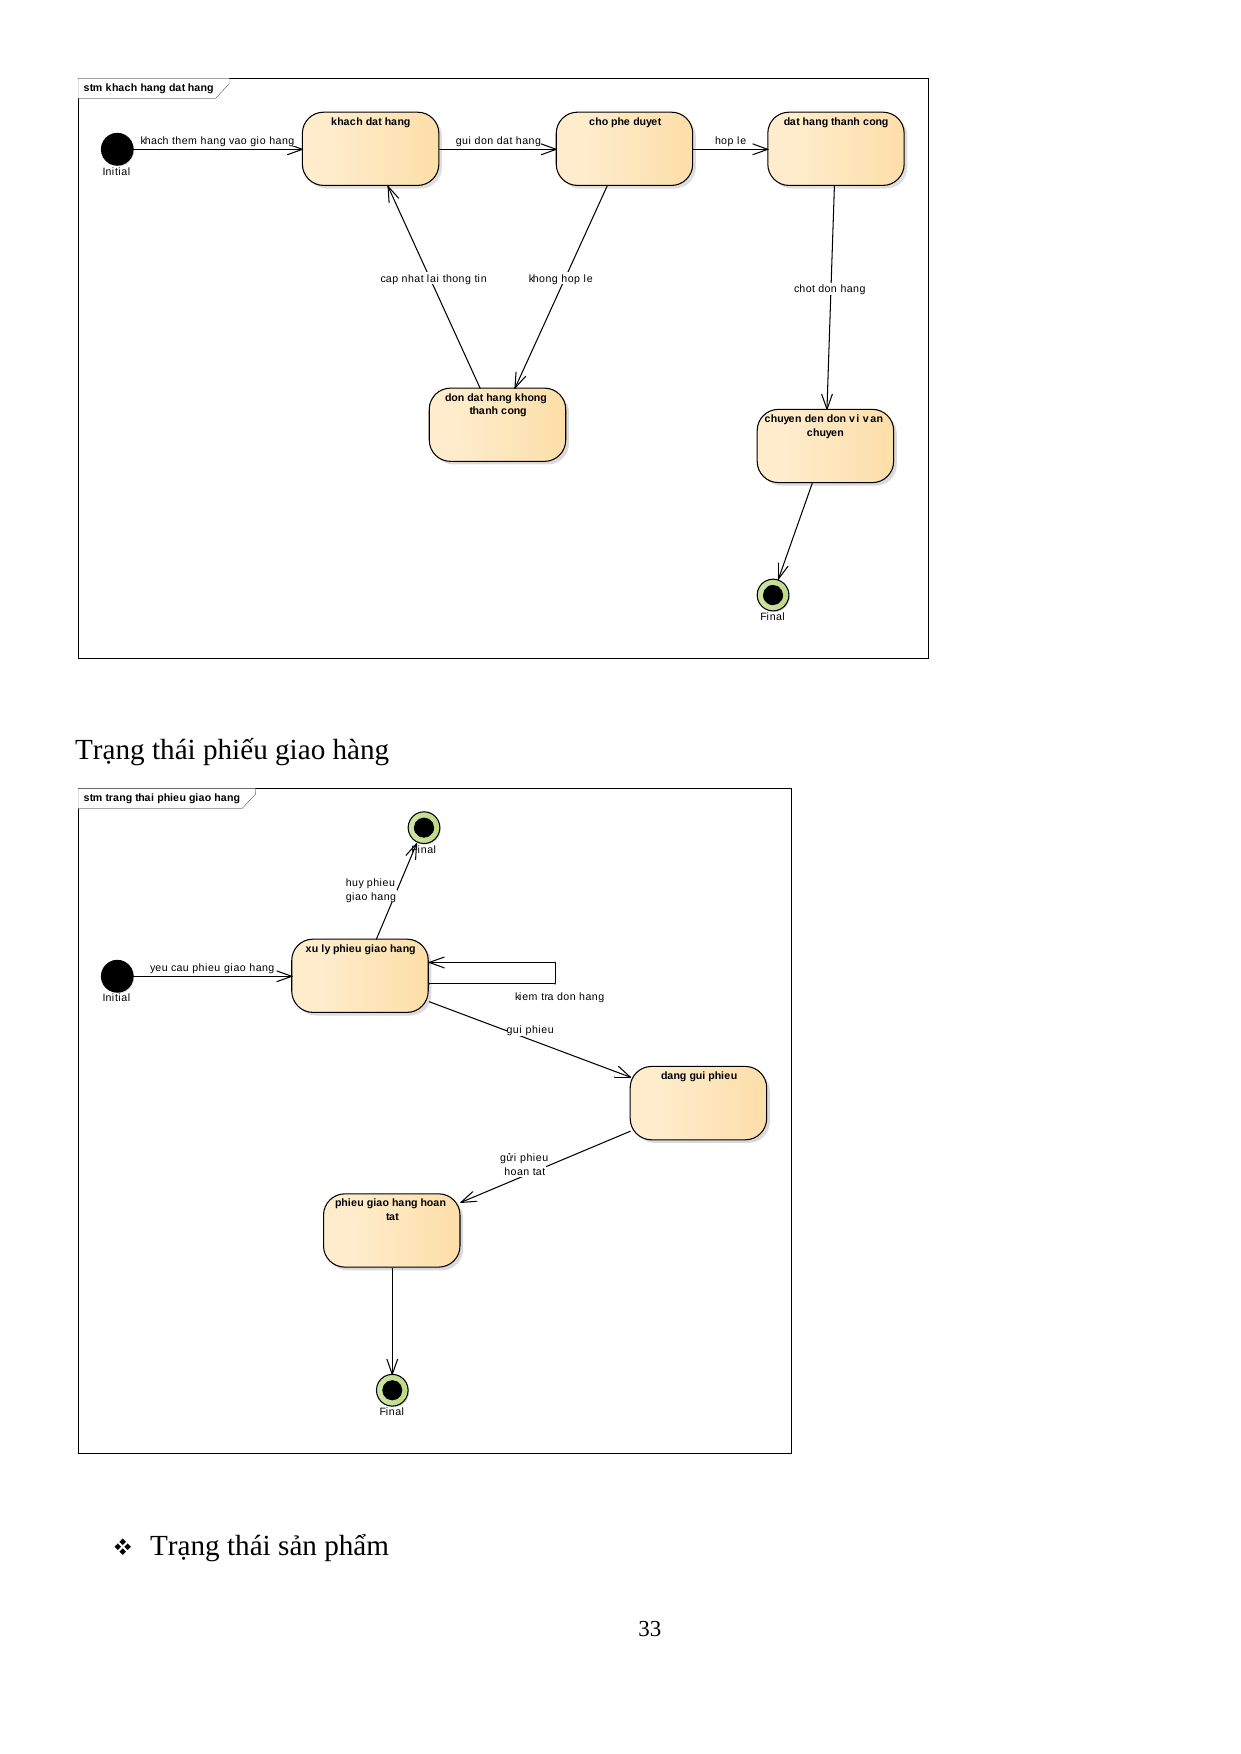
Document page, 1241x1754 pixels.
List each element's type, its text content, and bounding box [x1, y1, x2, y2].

list Trạng thái sản phẩm [112, 1528, 1165, 1561]
text Trạng thái phiếu giao hàng [75, 732, 1165, 766]
